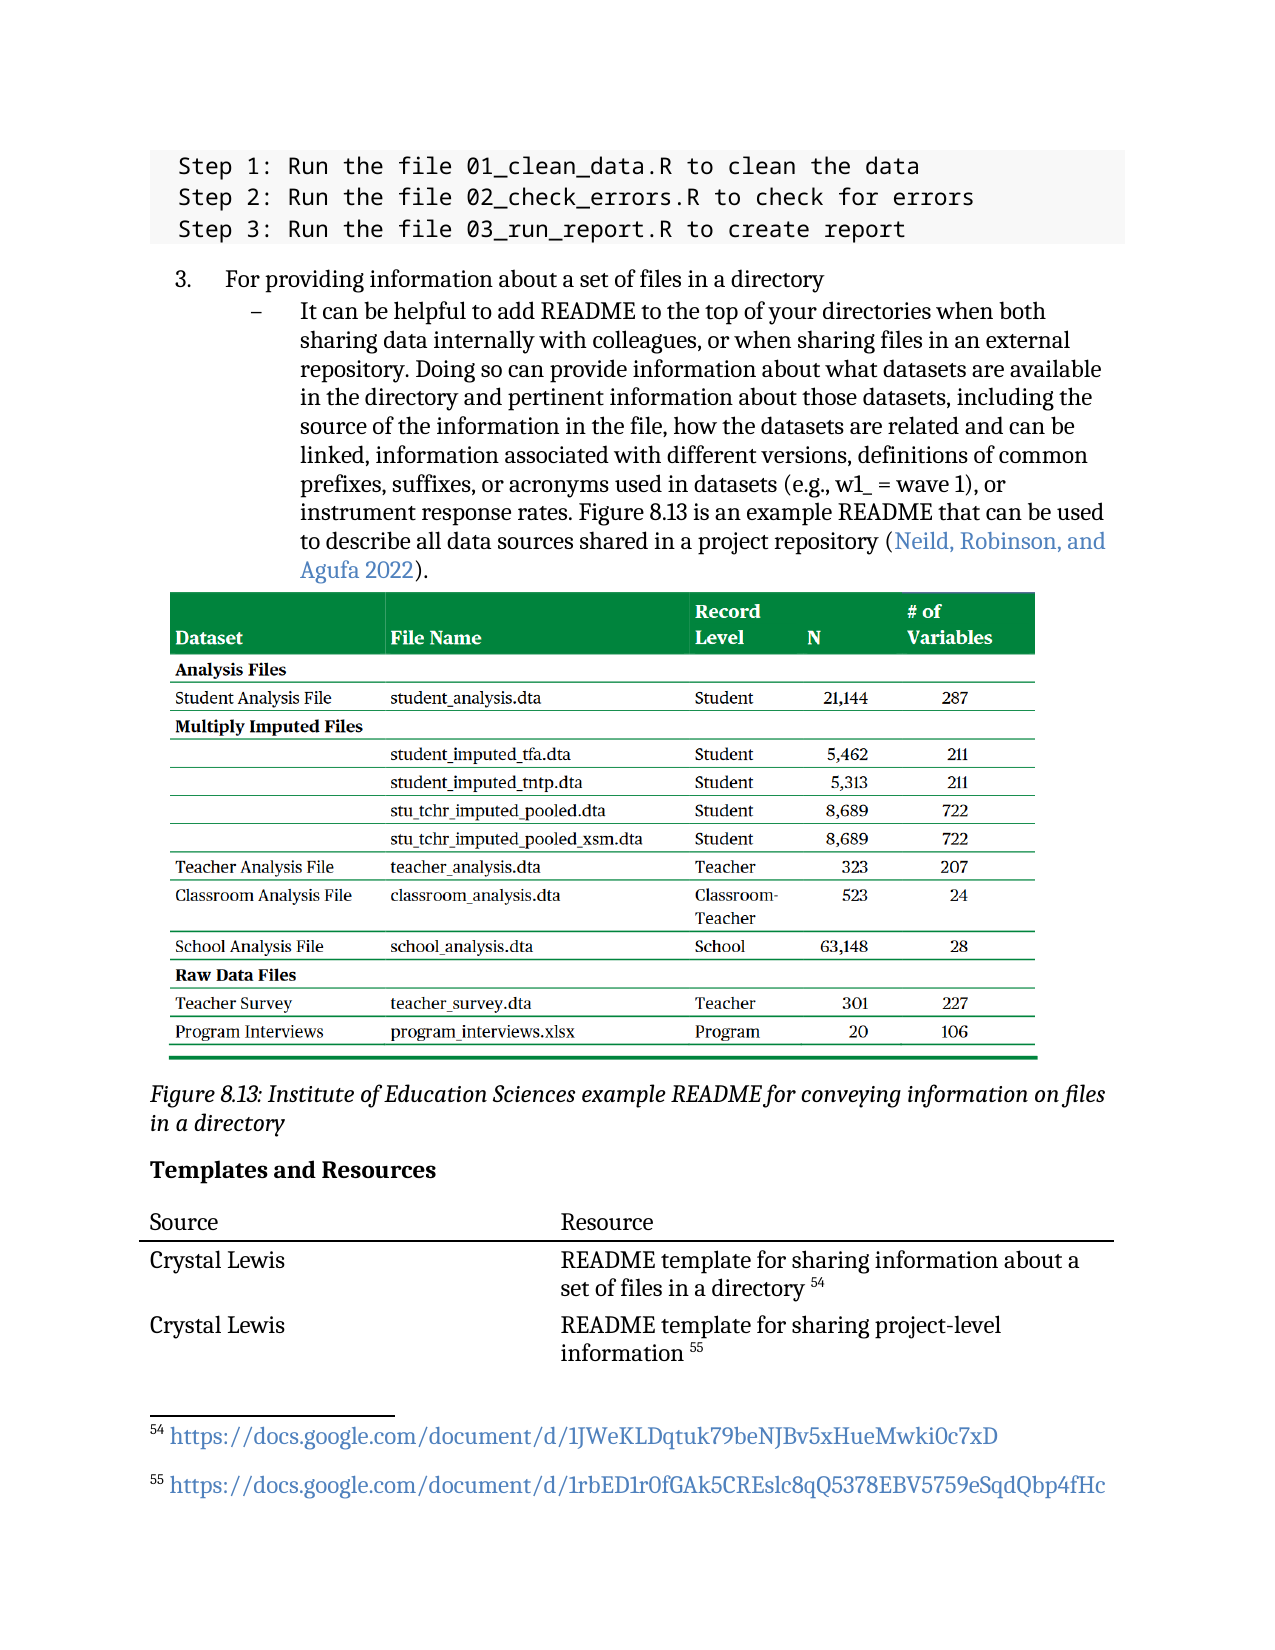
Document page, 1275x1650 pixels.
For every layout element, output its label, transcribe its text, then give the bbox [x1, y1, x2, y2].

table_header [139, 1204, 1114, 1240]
text Templates and Resources [150, 1156, 1125, 1185]
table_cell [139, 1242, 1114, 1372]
picture [168, 588, 1044, 1060]
list For providing information about a set of files in a directory [175, 264, 1125, 293]
text Step 1: Run the file 01_clean_data.R to clean the data Step 2: Run the file 02_check_errors.R to check for errors Step 3: Run the file 03_run_report.R to create report [150, 150, 1125, 244]
list It can be helpful to add README to the top of your directories when both sharing data internally with colleagues, or when sharing files in an external repository. Doing so can provide information about what datasets are available in the directory and pertinent information about those datasets, including the source of the information in the file, how the datasets are related and can be linked, information associated with different versions, definitions of common prefixes, suffixes, or acronyms used in datasets (e.g., w1_ = wave 1), or instrument response rates. Figure 8.13 is an example README that can be used to describe all data sources shared in a project repository (Neild, Robinson, and Agufa 2022). [250, 297, 1125, 584]
text Figure 8.13: Institute of Education Sciences example README for conveying information on files in a directory [150, 1080, 1125, 1138]
